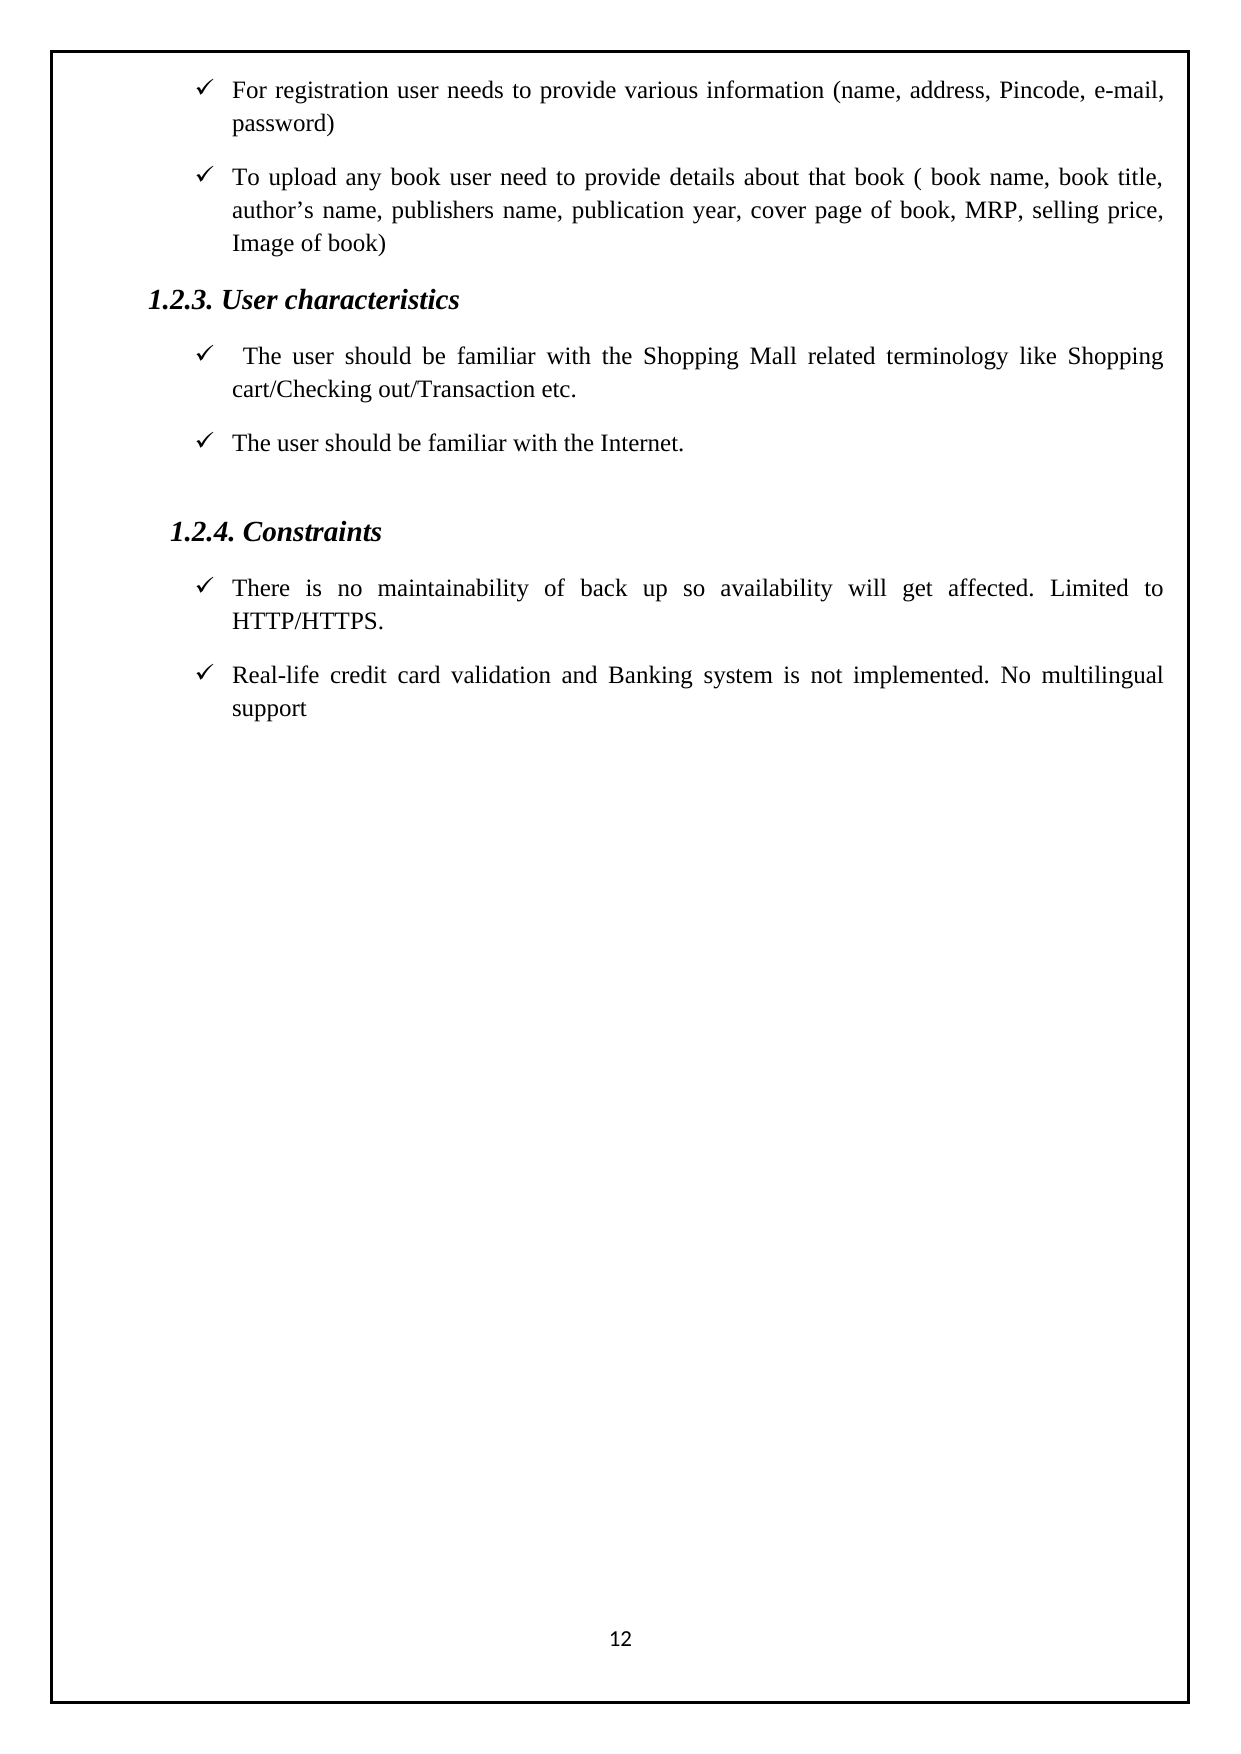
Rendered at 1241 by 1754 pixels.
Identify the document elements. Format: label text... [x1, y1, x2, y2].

list There is no maintainability of back up so availability will get affected. Limited to HTTP/HTTPS. [194, 573, 1165, 635]
list To upload any book user need to provide details about that book ( book name, book title, author’s name, publishers name, publication year, cover page of book, MRP, selling price, Image of book) [194, 162, 1165, 257]
list The user should be familiar with the Shopping Mall related terminology like Shopping cart/Checking out/Transaction etc. [194, 341, 1165, 403]
list Real-life credit card validation and Banking system is not implemented. No multilingual support [194, 660, 1165, 853]
list The user should be familiar with the Internet. [194, 428, 1165, 489]
list For registration user needs to provide various information (name, address, Pincode, e-mail, password) [194, 75, 1165, 137]
text 1.2.4. Constraints [75, 514, 1165, 547]
text 1.2.3. User characteristics [75, 282, 1165, 315]
